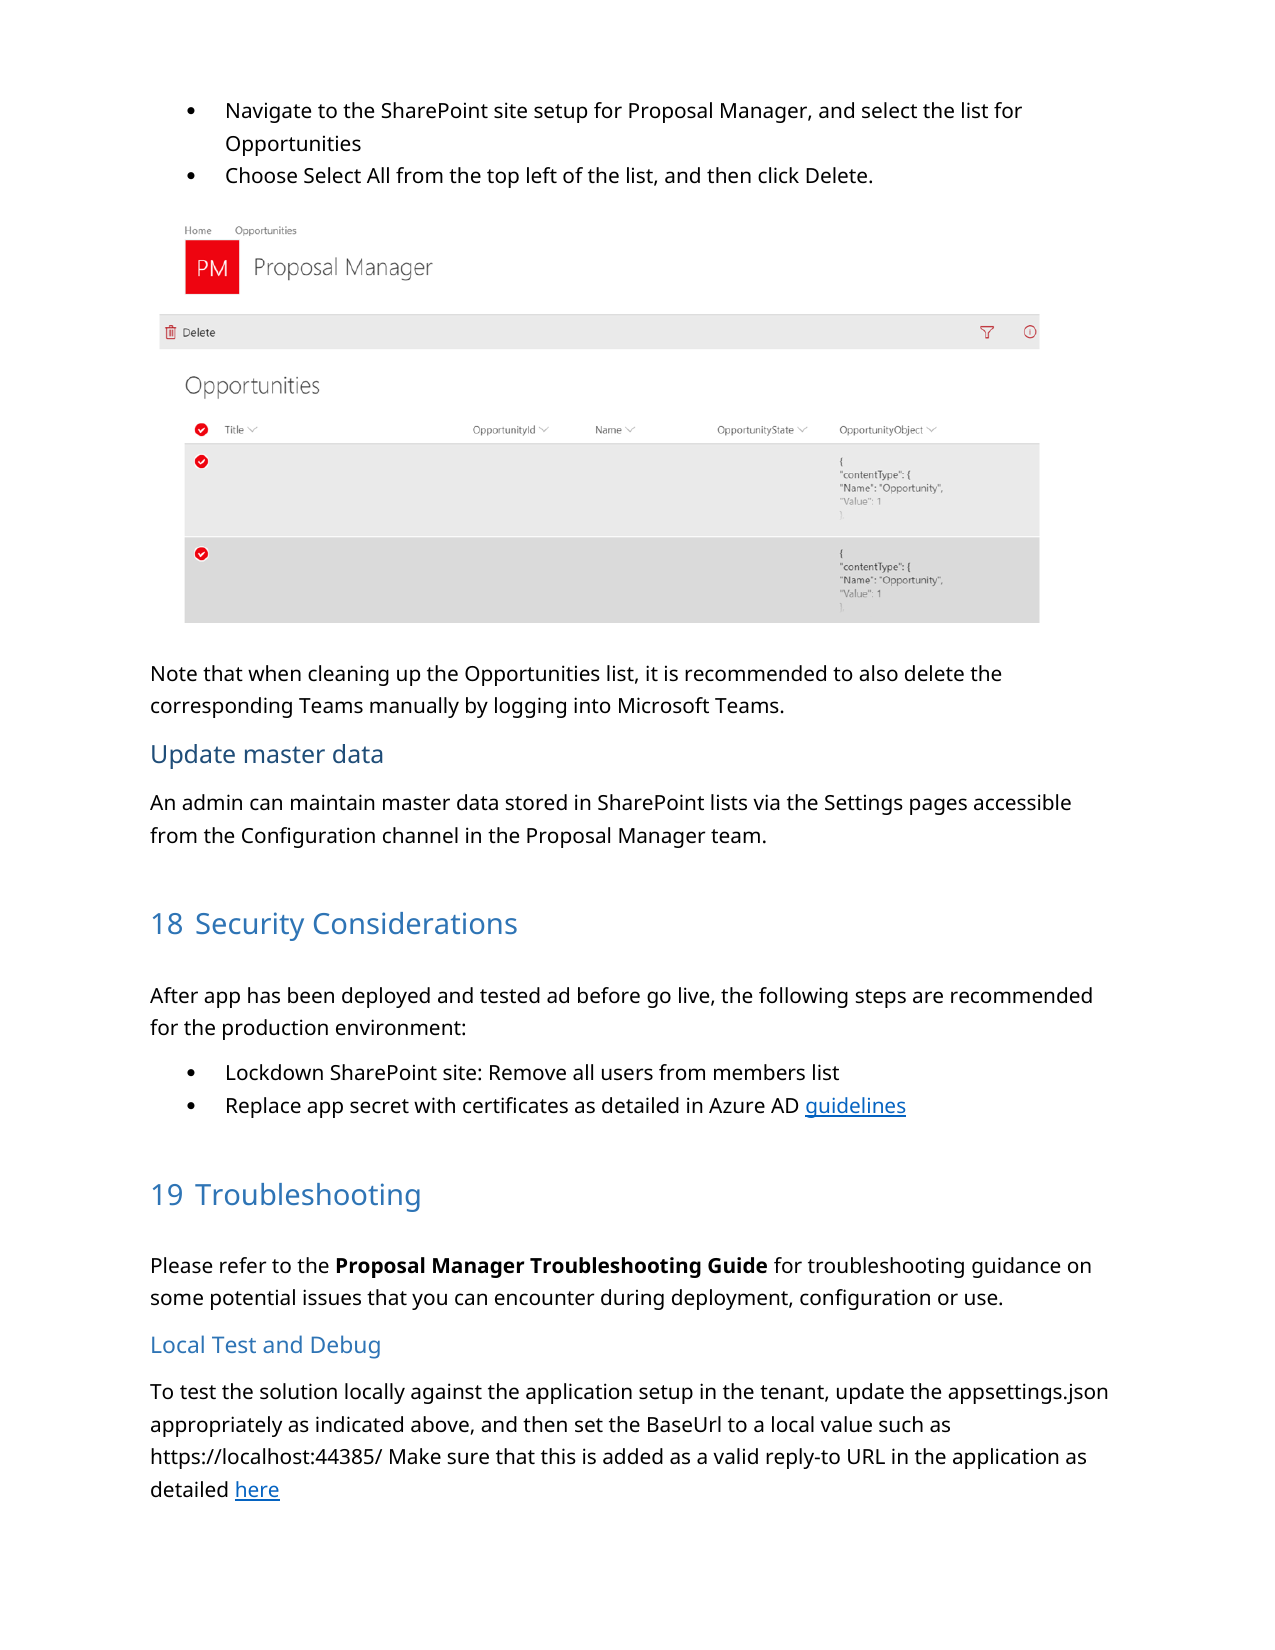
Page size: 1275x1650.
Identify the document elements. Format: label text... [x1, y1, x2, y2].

text To test the solution locally against the application setup in the tenant, update the appsettings.json appropriately as indicated above, and then set the BaseUrl to a local value such as https://localhost:44385/ Make sure that this is added as a valid reply-to URL in the application as detailed here [150, 1377, 1125, 1503]
subtitle Security Considerations [150, 904, 1125, 943]
text Note that when cleaning up the Opportunities list, it is recommended to also delete the corresponding Teams manually by logging into Microsoft Teams. [150, 659, 1125, 720]
text An admin can maintain master data stored in SharePoint lists via the Settings pages accessible from the Configuration channel in the Proposal Manager team. [150, 788, 1125, 849]
list Replace app secret with certificates as detailed in Azure AD guidelines [187, 1091, 1125, 1119]
subtitle Troubleshooting [150, 1174, 1125, 1213]
list Navigate to the SharePoint site setup for Proposal Manager, and select the list for Opportunities [187, 96, 1125, 157]
picture [150, 206, 1049, 642]
text After app has been deployed and tested ad before go live, the following steps are recommended for the production environment: [150, 981, 1125, 1042]
list Choose Select All from the top left of the list, and then click Delete. [187, 161, 1125, 190]
text Please refer to the Proposal Manager Troubleshooting Guide for troubleshooting guidance on some potential issues that you can encounter during deployment, configuration or use. [150, 1251, 1125, 1312]
list Lockdown SharePoint site: Remove all users from members list [187, 1058, 1125, 1087]
subtitle Update master data [150, 737, 1125, 771]
text Local Test and Debug [150, 1329, 1125, 1360]
